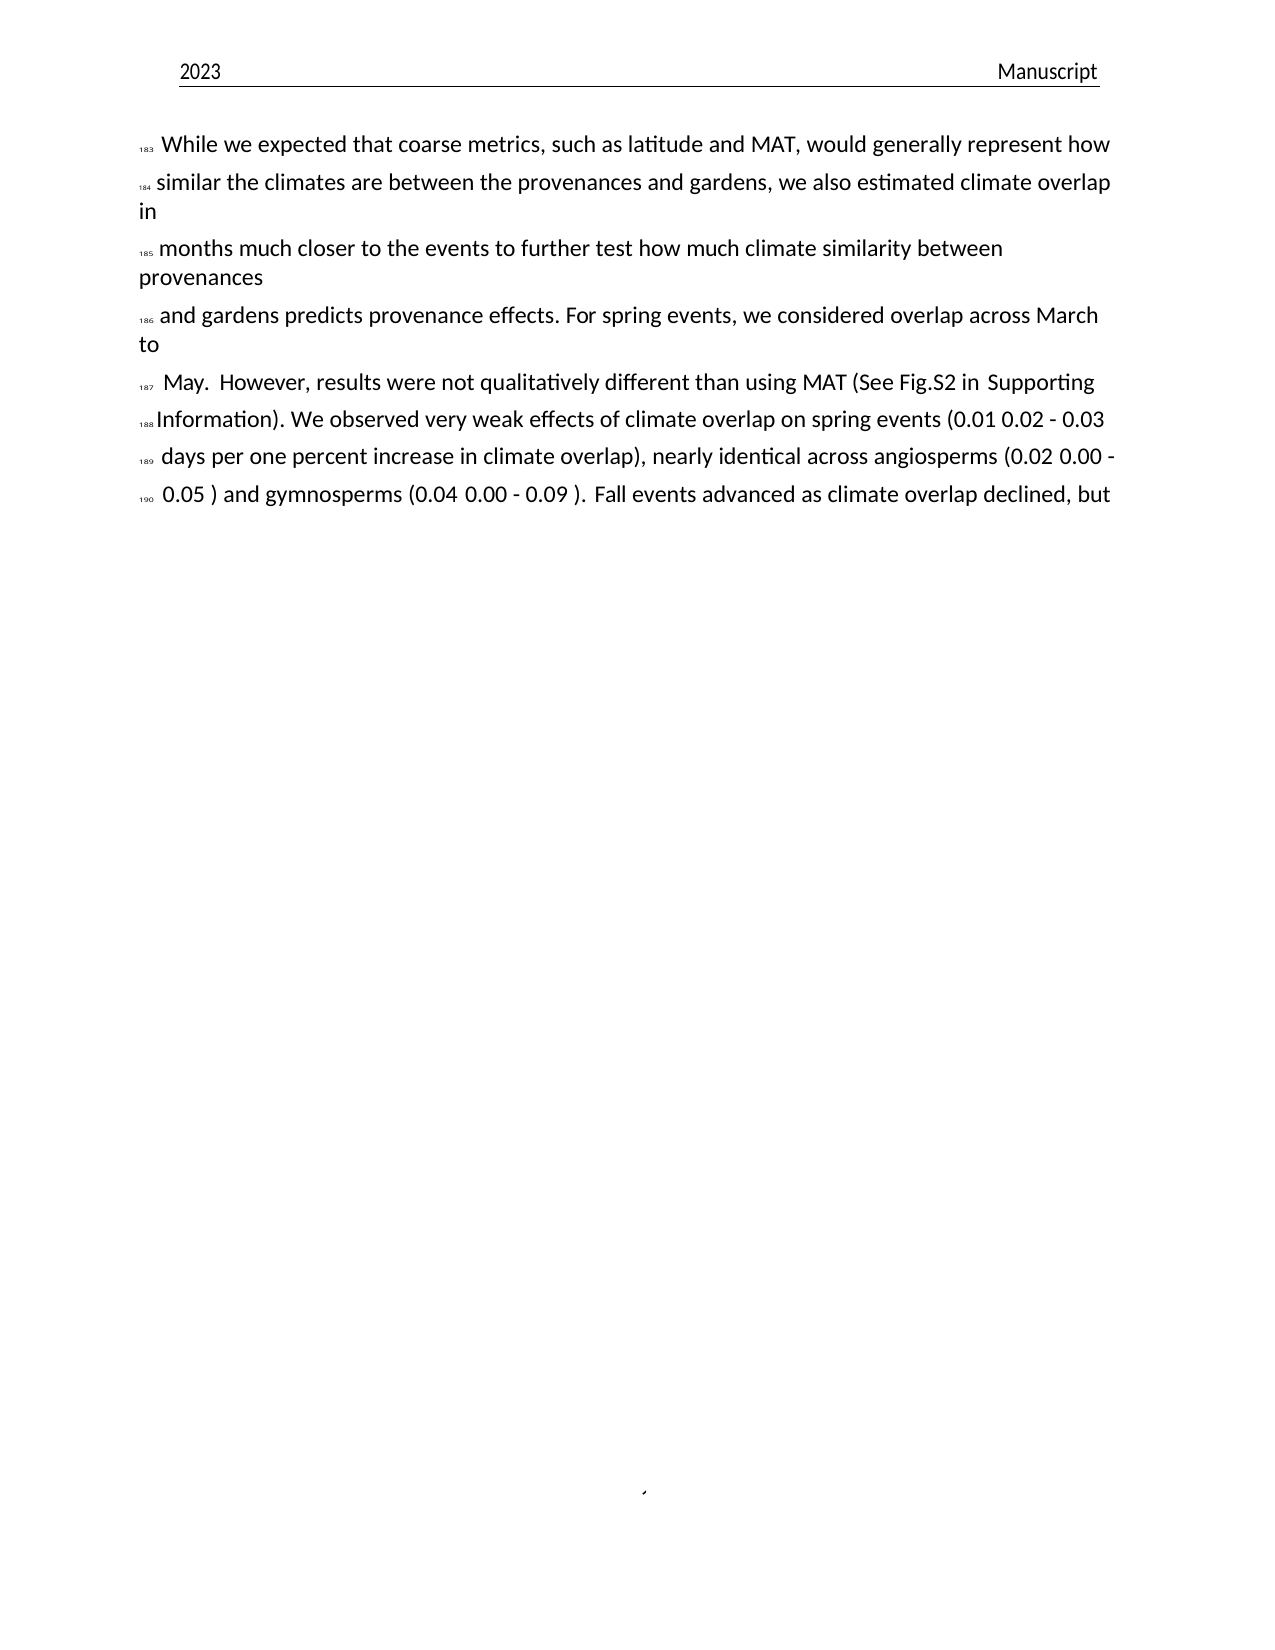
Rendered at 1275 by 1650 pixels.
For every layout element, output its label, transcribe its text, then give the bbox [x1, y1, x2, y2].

text 184 similar the climates are between the provenances and gardens, we also estimated climate overlap in [139, 167, 1117, 225]
text 190 0.05 ) and gymnosperms (0.04 0.00 - 0.09 ). Fall events advanced as climate overlap declined, but [139, 479, 1117, 508]
text 188 Information). We observed very weak effects of climate overlap on spring events (0.01 0.02 - 0.03 [139, 404, 1117, 433]
text 189 days per one percent increase in climate overlap), nearly identical across angiosperms (0.02 0.00 - [139, 441, 1117, 471]
text 185 months much closer to the events to further test how much climate similarity between provenances [139, 233, 1117, 292]
text 187 May. However, results were not qualitatively different than using MAT (See Fig.S2 in Supporting [139, 367, 1117, 396]
text 183 While we expected that coarse metrics, such as latitude and MAT, would generally represent how [139, 129, 1117, 158]
text 186 and gardens predicts provenance effects. For spring events, we considered overlap across March to [139, 300, 1117, 358]
